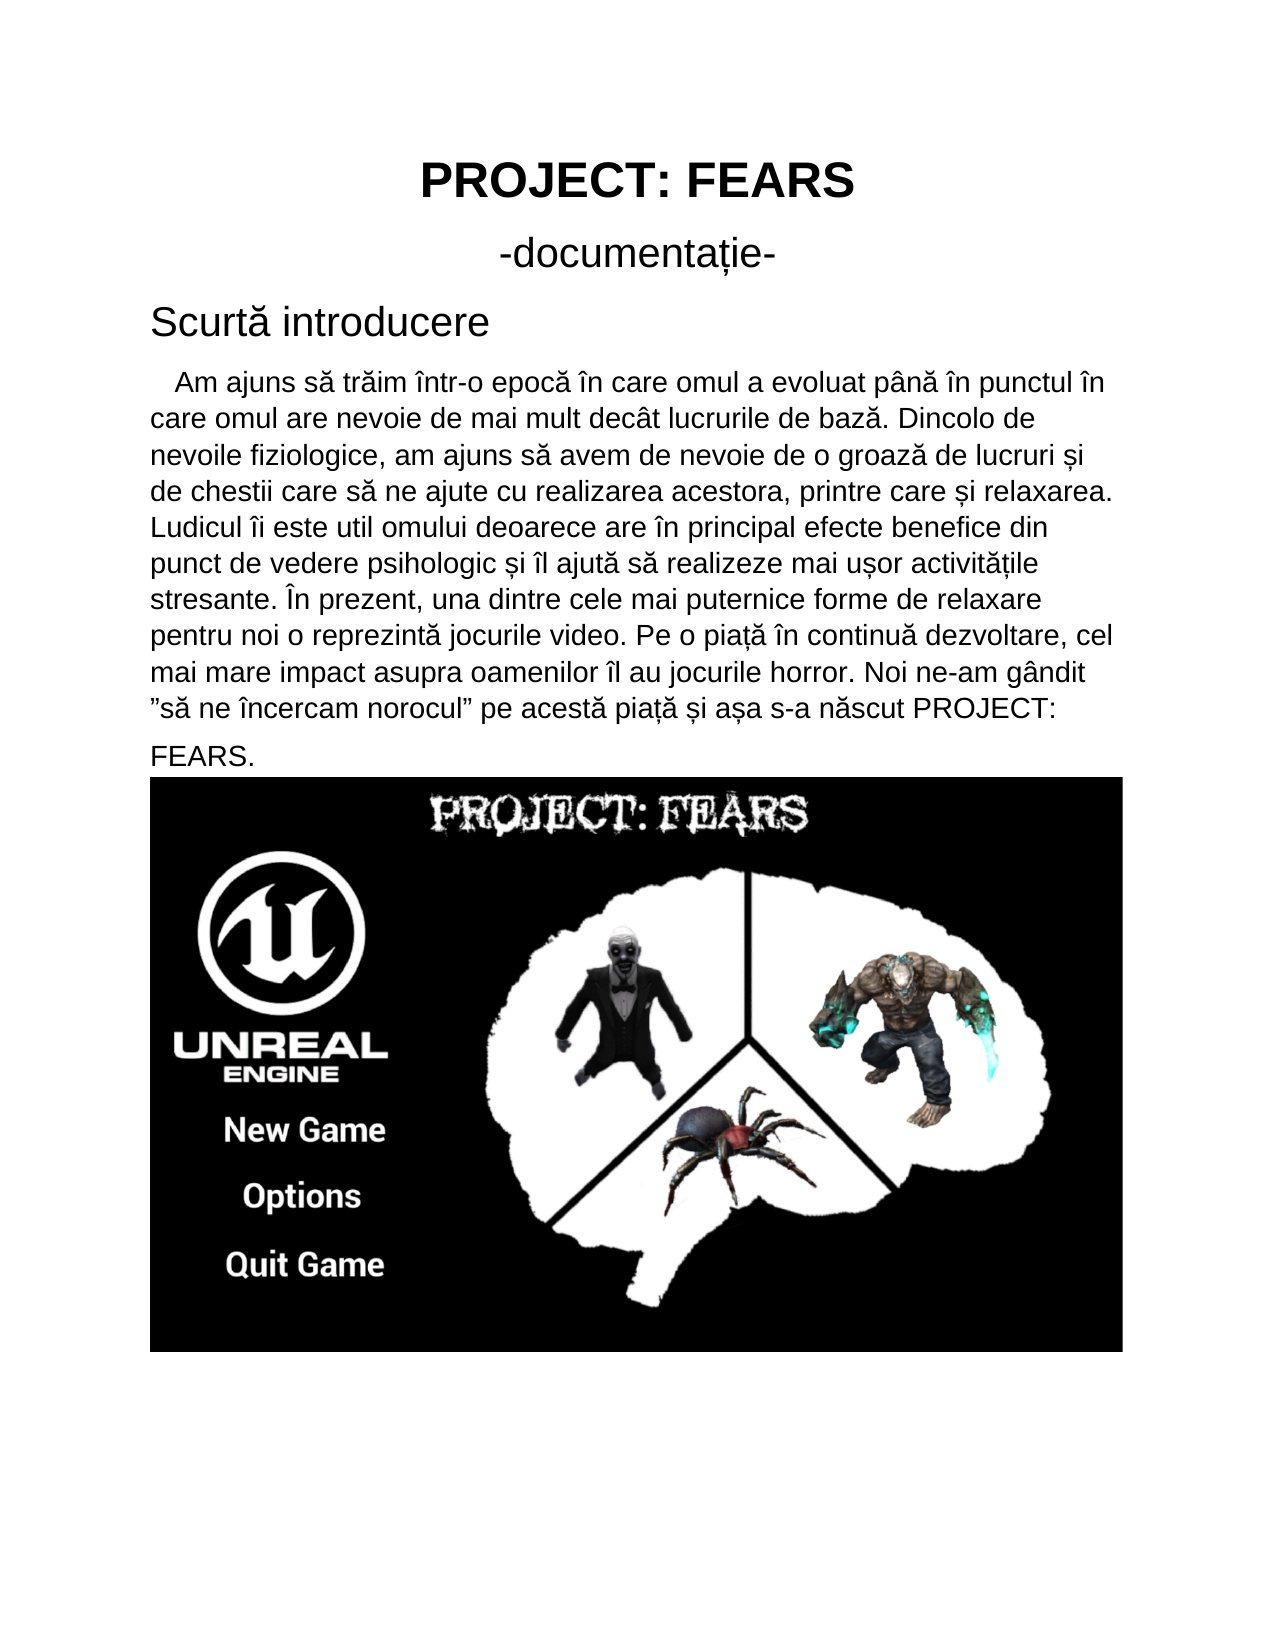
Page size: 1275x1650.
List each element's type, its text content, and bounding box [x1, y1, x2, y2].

text PROJECT: FEARS [150, 150, 1125, 207]
text -documentație- [150, 229, 1125, 277]
text Scurtă introducere [150, 297, 1125, 345]
picture [150, 777, 1123, 1352]
